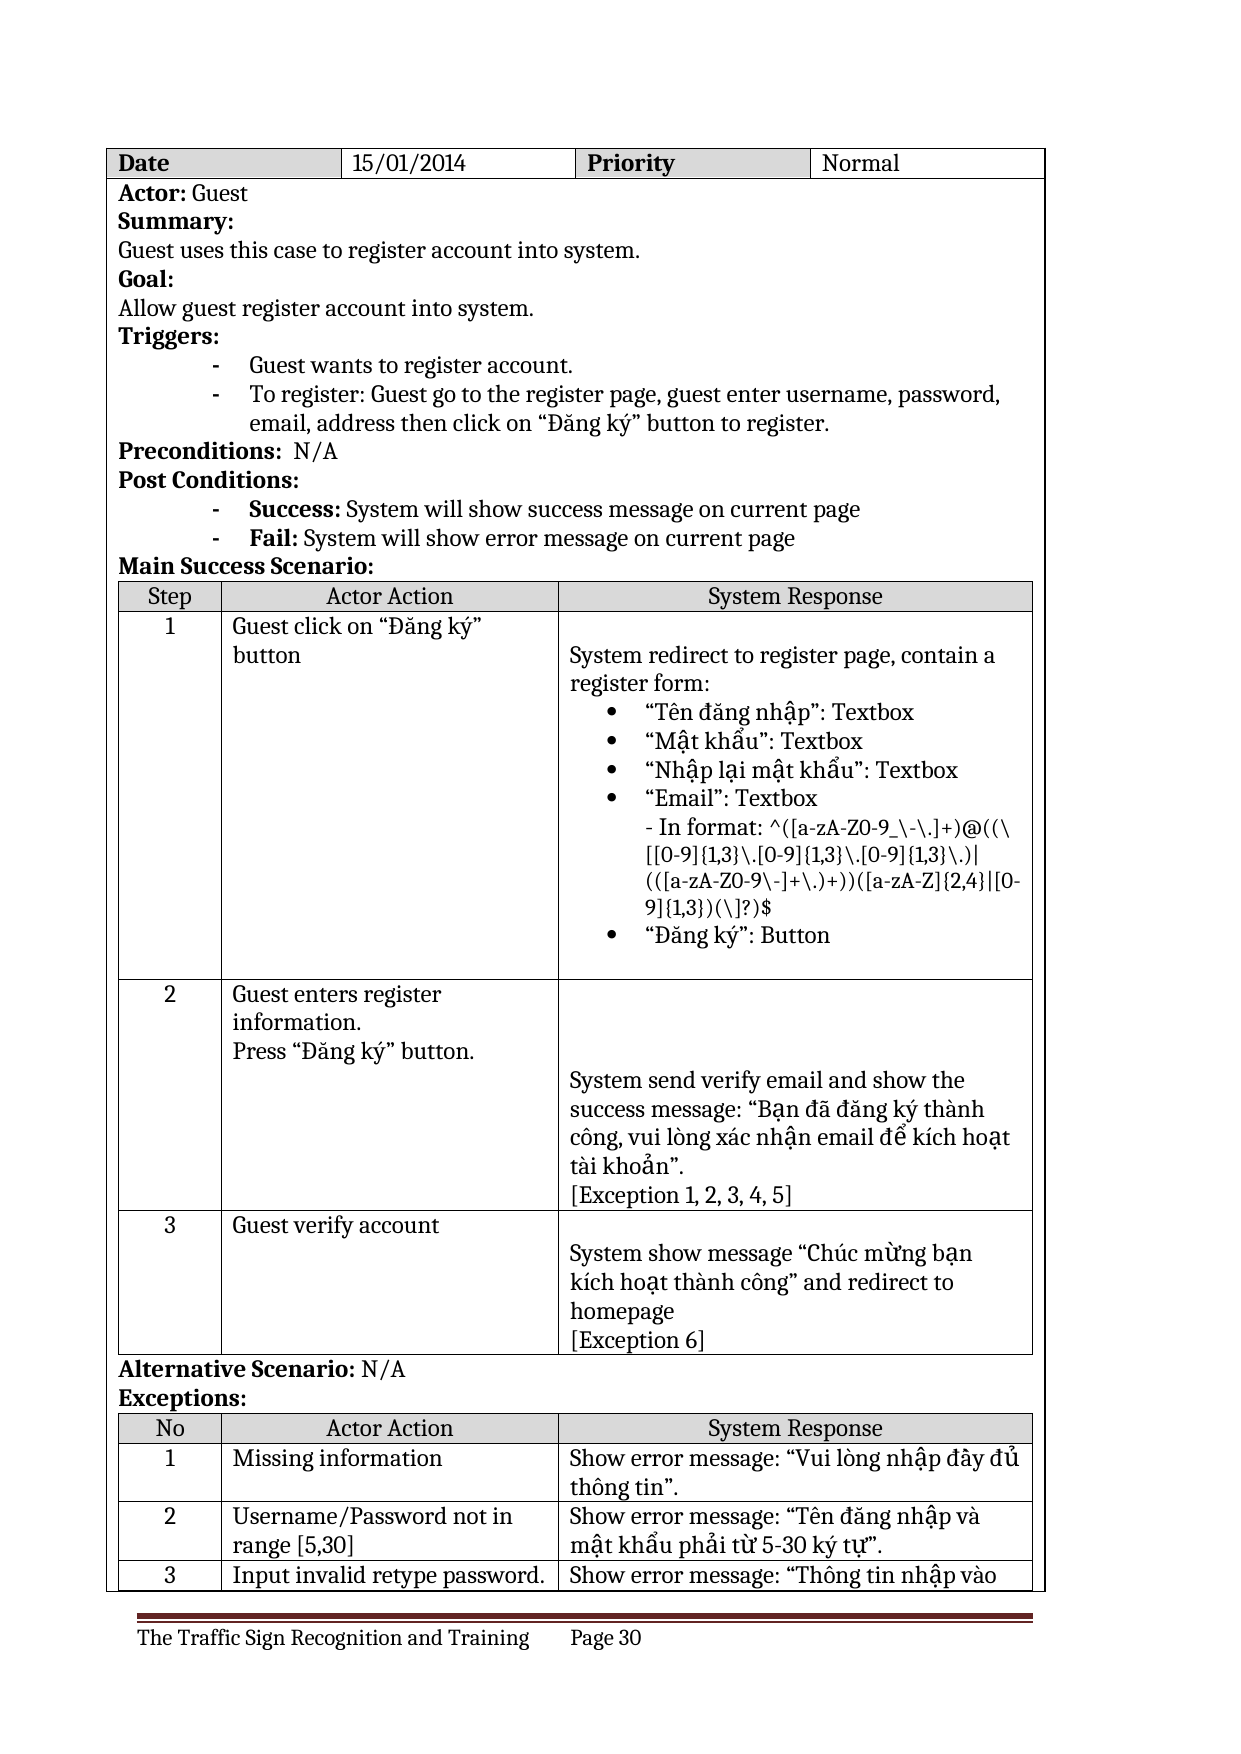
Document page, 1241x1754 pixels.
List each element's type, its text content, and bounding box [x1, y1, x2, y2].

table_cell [107, 179, 1044, 1591]
table_cell Normal [811, 149, 1044, 177]
table_cell Priority [576, 149, 810, 177]
table_cell Date [107, 149, 341, 177]
table_cell 15/01/2014 [342, 149, 575, 177]
